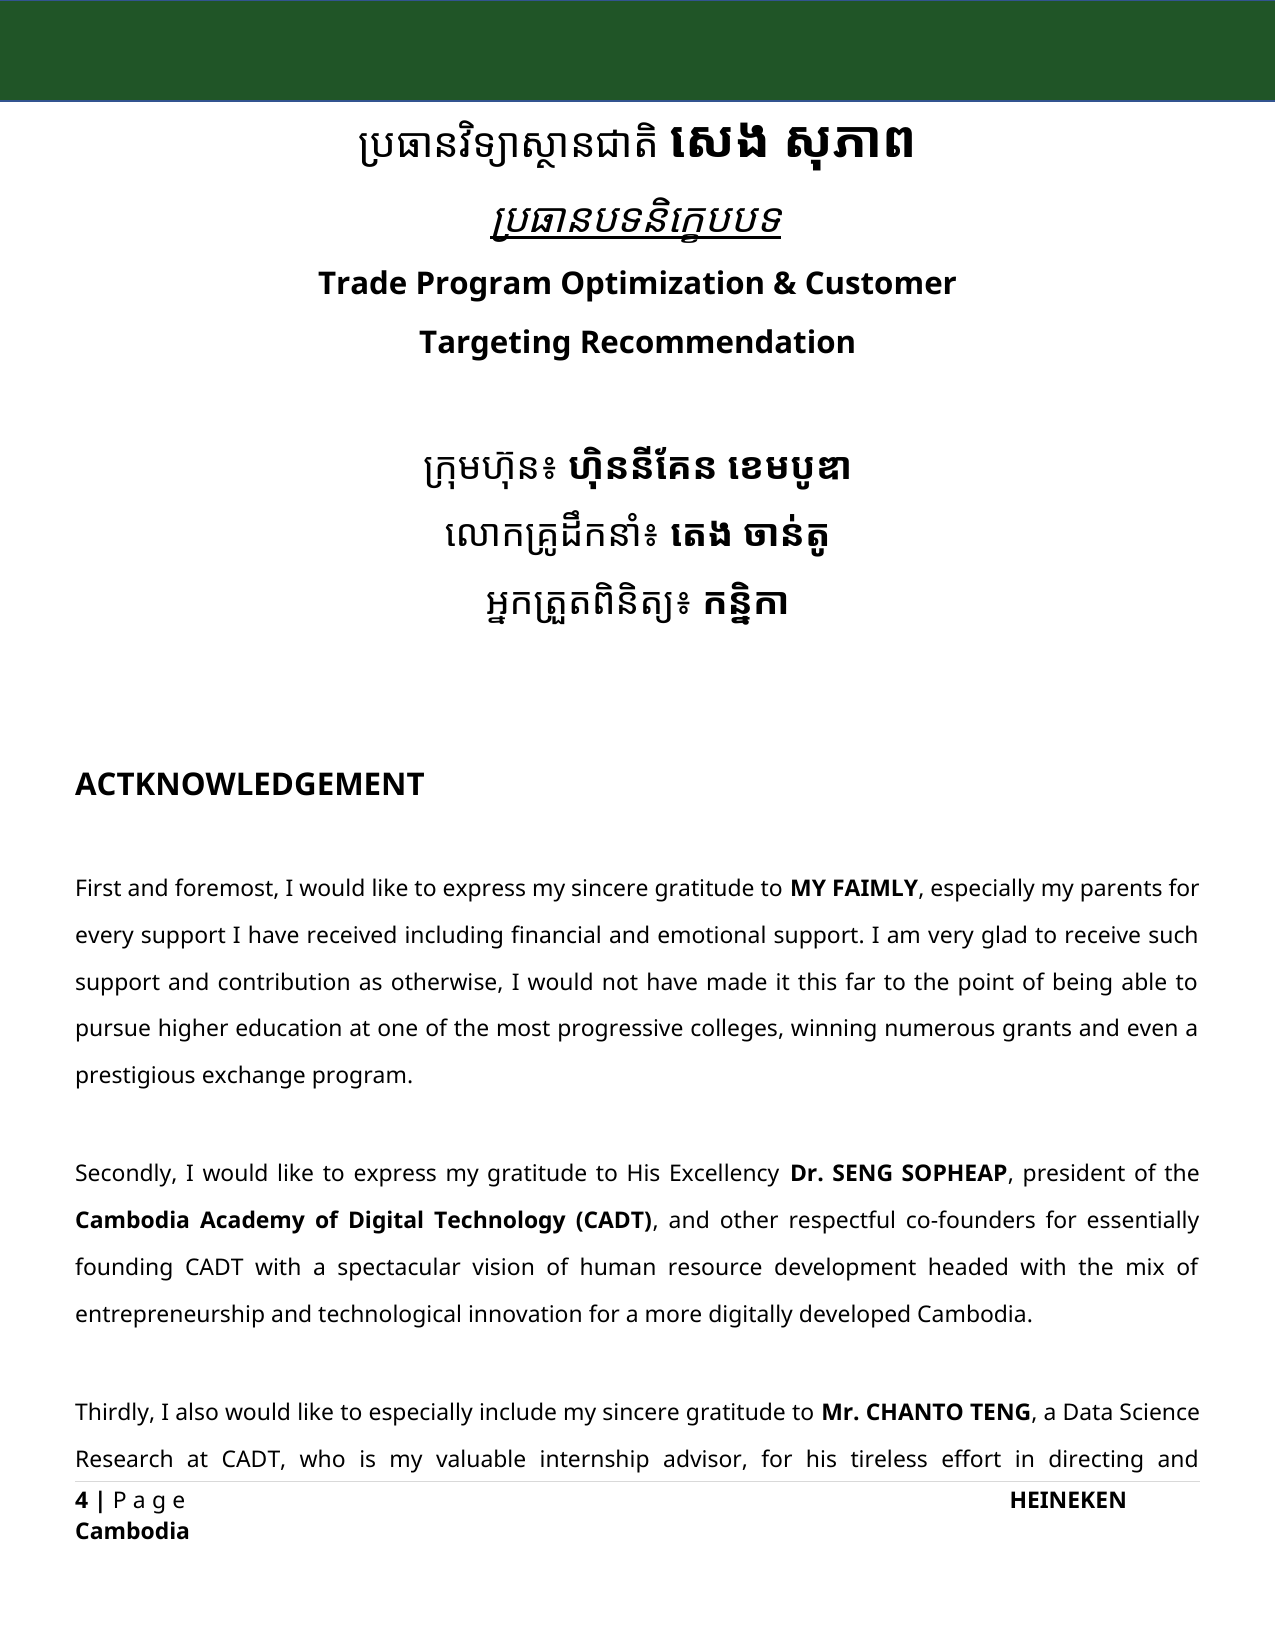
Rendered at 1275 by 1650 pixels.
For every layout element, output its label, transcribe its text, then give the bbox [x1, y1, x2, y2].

text ប្រធានវិទ្យាស្ថានជាតិ សេង សុភាព [75, 103, 1200, 172]
text លោកគ្រូដឹកនាំ៖ តេង ចាន់តូ [75, 507, 1200, 558]
text ក្រុមហ៊ុន៖ ហ៊ិននីគែន ខេមបូឌា [75, 439, 1200, 490]
text ACTKNOWLEDGEMENT [75, 762, 1200, 805]
text ប្រធានបទនិក្ខេបបទ [75, 189, 1200, 244]
text First and foremost, I would like to express my sincere gratitude to MY FAIMLY, especially my parents for every support I have received including financial and emotional support. I am very glad to receive such support and contribution as otherwise, I would not have made it this far to the point of being able to pursue higher education at one of the most progressive colleges, winning numerous grants and even a prestigious exchange program. [75, 872, 1200, 1090]
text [75, 1396, 1200, 1474]
text អ្នកត្រួតពិនិត្យ៖ កន្និកា [75, 574, 1200, 625]
text Secondly, I would like to express my gratitude to His Excellency Dr. SENG SOPHEAP, president of the Cambodia Academy of Digital Technology (CADT), and other respectful co-founders for essentially founding CADT with a spectacular vision of human resource development headed with the mix of entrepreneurship and technological innovation for a more digitally developed Cambodia. [75, 1157, 1200, 1329]
text Targeting Recommendation [75, 320, 1200, 363]
text Trade Program Optimization & Customer [75, 261, 1200, 304]
